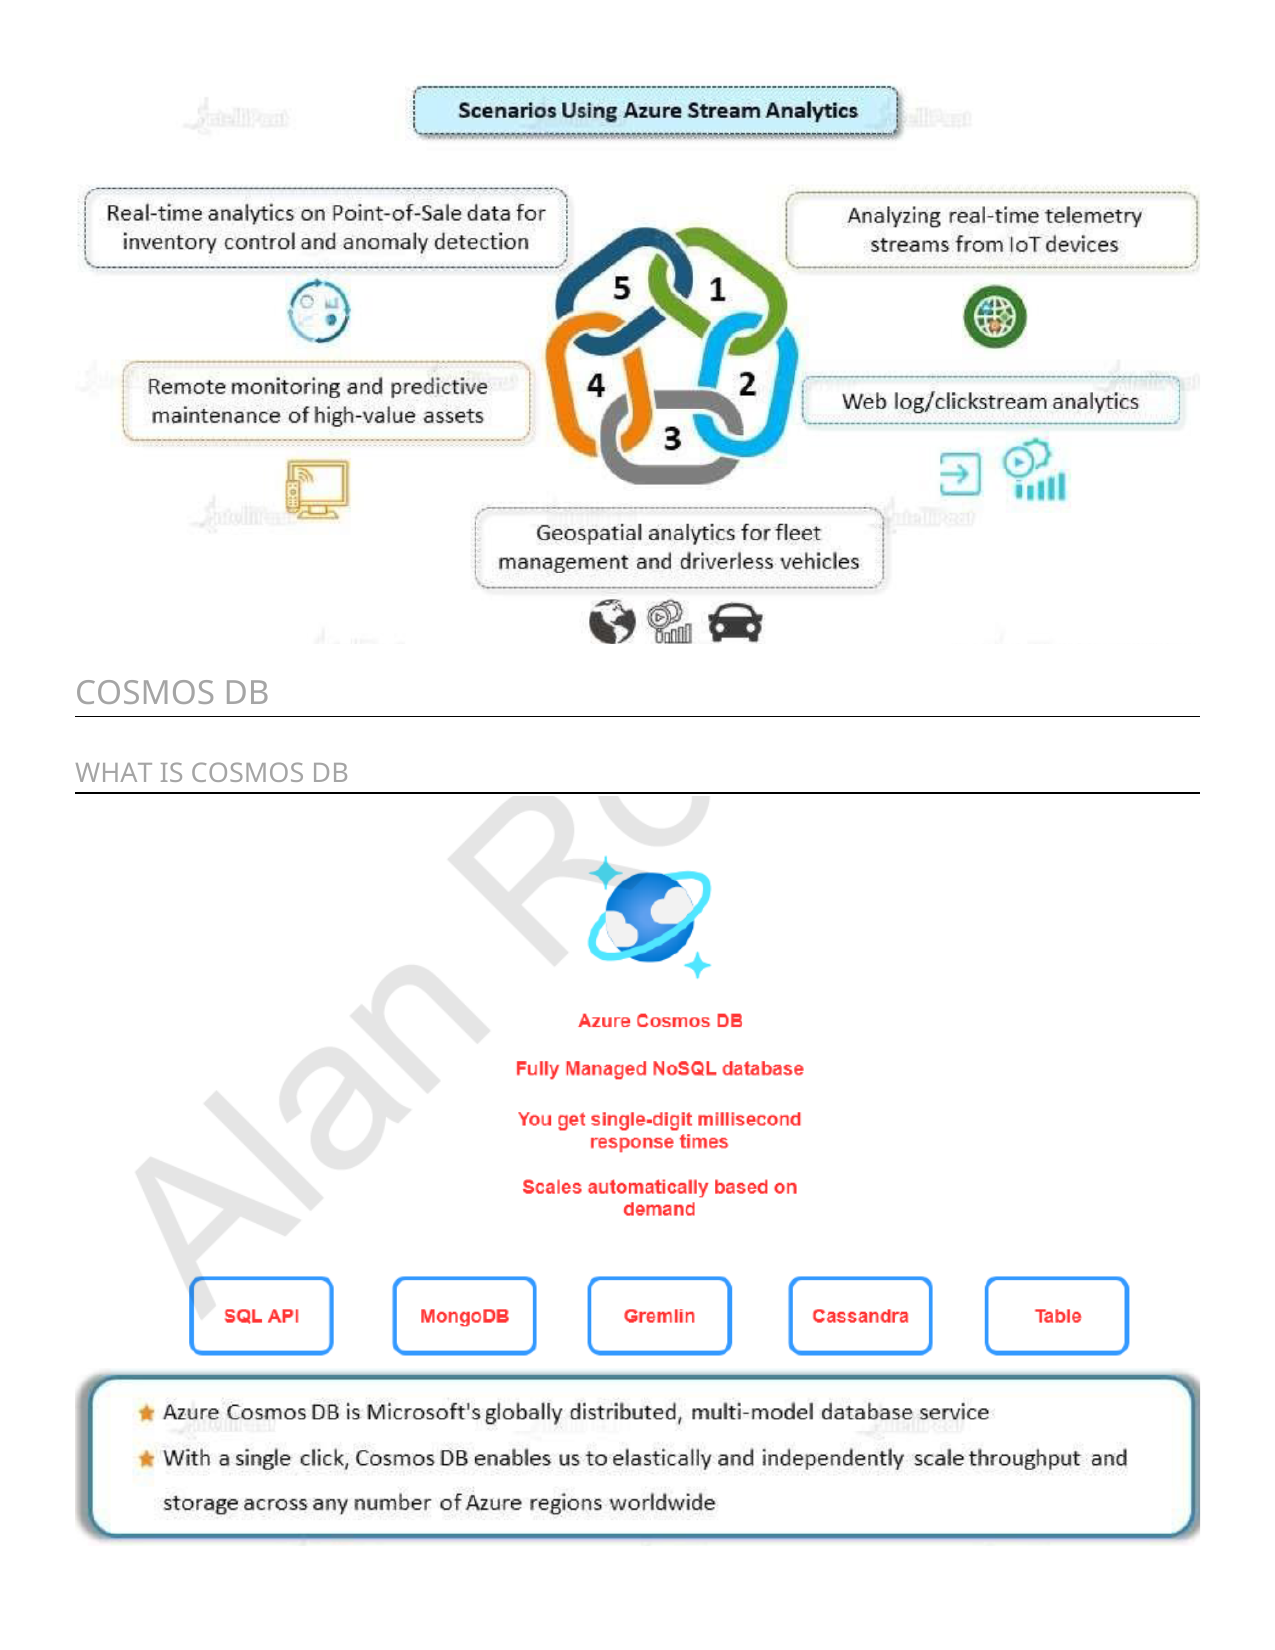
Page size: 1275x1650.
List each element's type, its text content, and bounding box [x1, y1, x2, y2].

picture [75, 75, 1200, 644]
subtitle WHAT IS COSMOS DB [75, 753, 1200, 792]
subtitle COSMOS DB [75, 668, 1200, 716]
picture [75, 796, 1200, 1546]
